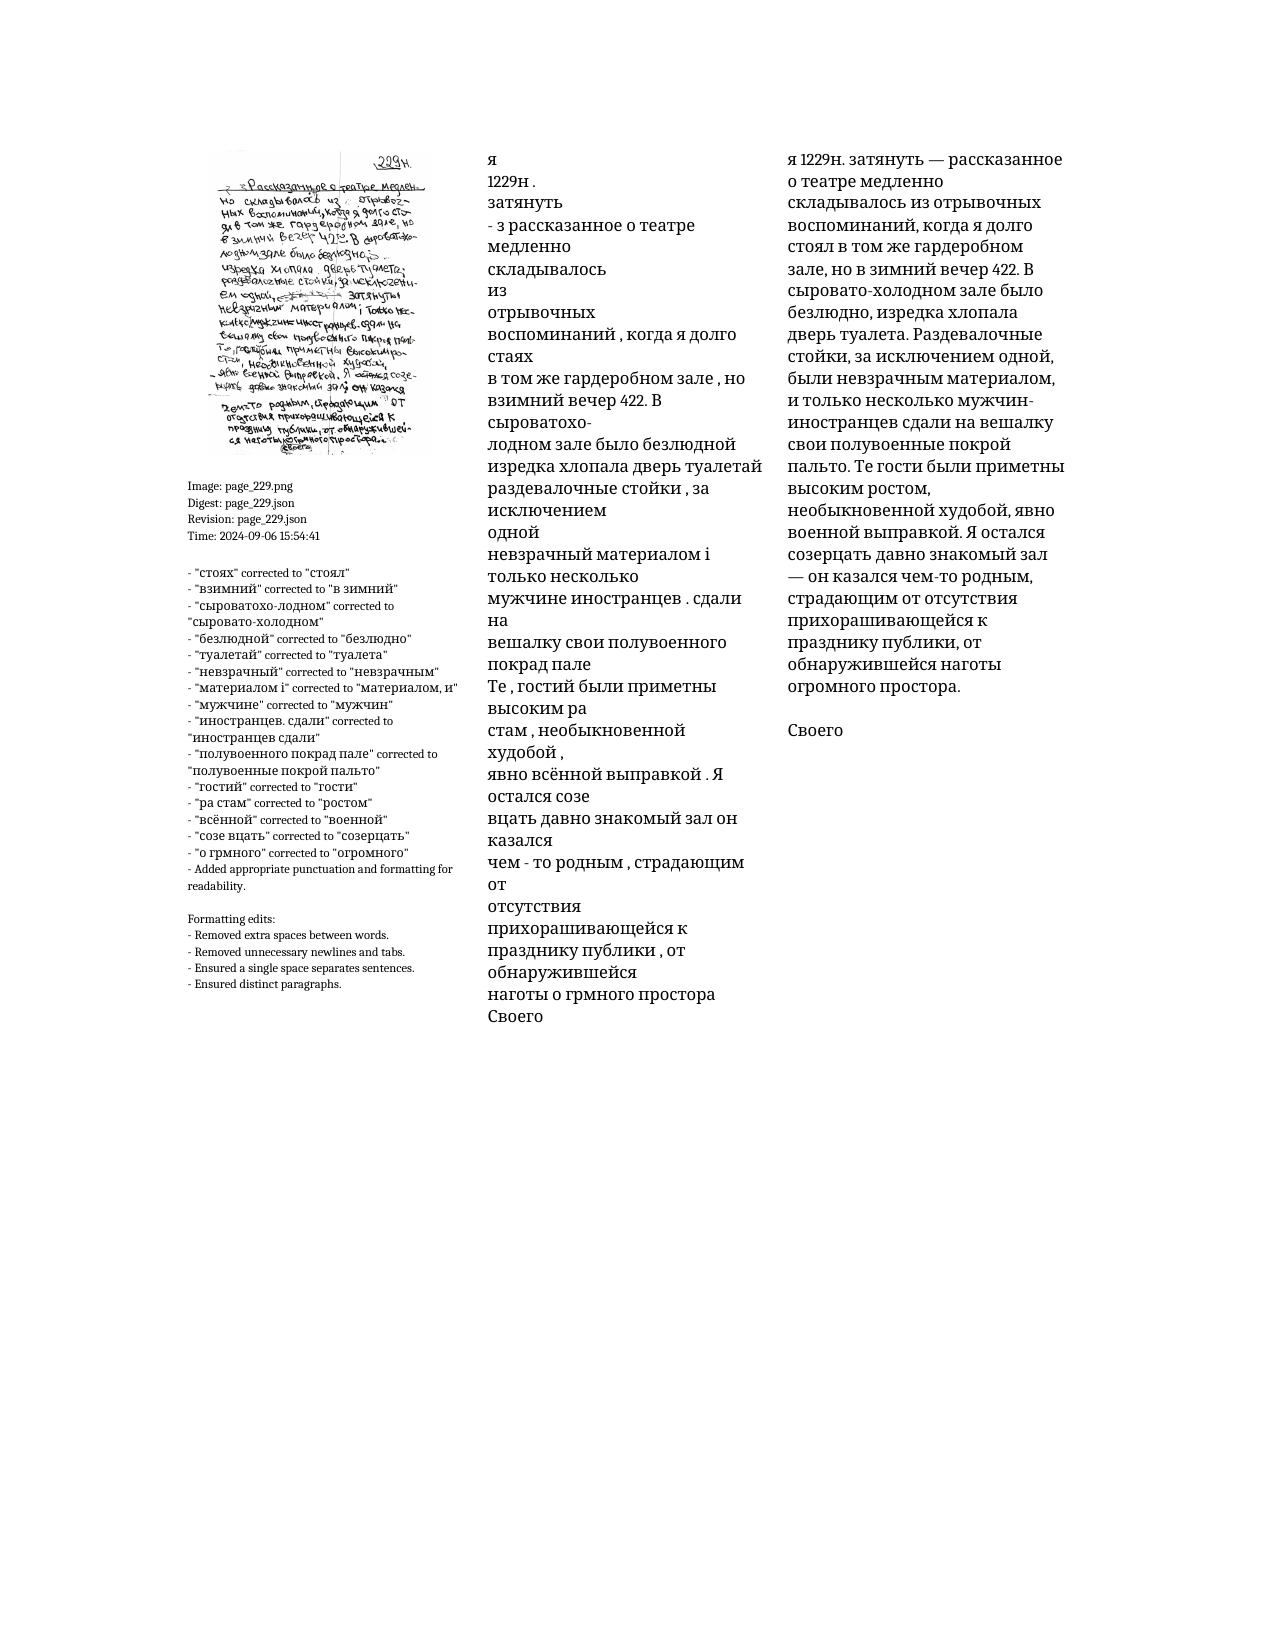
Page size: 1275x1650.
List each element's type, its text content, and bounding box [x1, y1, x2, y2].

table_header Image: page_229.png Digest: page_229.json Revision: page_229.json Time: 2024-09-06 15:54:41 - "стоях" corrected to "стоял" - "взимний" corrected to "в зимний" - "сыроватохо-лодном" corrected to "сыровато-холодном" - "безлюдной" corrected to "безлюдно" - "туалетай" corrected to "туалета" - "невзрачный" corrected to "невзрачным" - "материалом і" corrected to "материалом, и" - "мужчине" corrected to "мужчин" - "иностранцев. сдали" corrected to "иностранцев сдали" - "полувоенного покрад пале" corrected to "полувоенные покрой пальто" - "гостий" corrected to "гости" - "ра стам" corrected to "ростом" - "всённой" corrected to "военной" - "созе вцать" corrected to "созерцать" - "о грмного" corrected to "огромного" - Added appropriate punctuation and formatting for readability. Formatting edits: - Removed extra spaces between words. - Removed unnecessary newlines and tabs. - Ensured a single space separates sentences. - Ensured distinct paragraphs. [176, 150, 476, 1500]
table_header я 1229н. затянуть — рассказанное о театре медленно складывалось из отрывочных воспоминаний, когда я долго стоял в том же гардеробном зале, но в зимний вечер 422. В сыровато-холодном зале было безлюдно, изредка хлопала дверь туалета. Раздевалочные стойки, за исключением одной, были невзрачным материалом, и только несколько мужчин-иностранцев сдали на вешалку свои полувоенные покрой пальто. Те гости были приметны высоким ростом, необыкновенной худобой, явно военной выправкой. Я остался созерцать давно знакомый зал — он казался чем-то родным, страдающим от отсутствия прихорашивающейся к празднику публики, от обнаружившейся наготы огромного простора. Своего [776, 150, 1076, 1500]
table_header я 1229н . затянуть - з рассказанное о театре медленно складывалось из отрывочных воспоминаний , когда я долго стаях в том же гардеробном зале , но взимний вечер 422. В сыроватохо- лодном зале было безлюдной изредка хлопала дверь туалетай раздевалочные стойки , за исключением одной невзрачный материалом і только несколько мужчине иностранцев . сдали на вешалку свои полувоенного покрад пале Те , гостий были приметны высоким ра стам , необыкновенной худобой , явно всённой выправкой . Я остался созе вцать давно знакомый зал он казался чем - то родным , страдающим от отсутствия прихорашивающейся к празднику публики , от обнаружившейся наготы о грмного простора Своего [476, 150, 776, 1500]
picture [206, 150, 432, 455]
